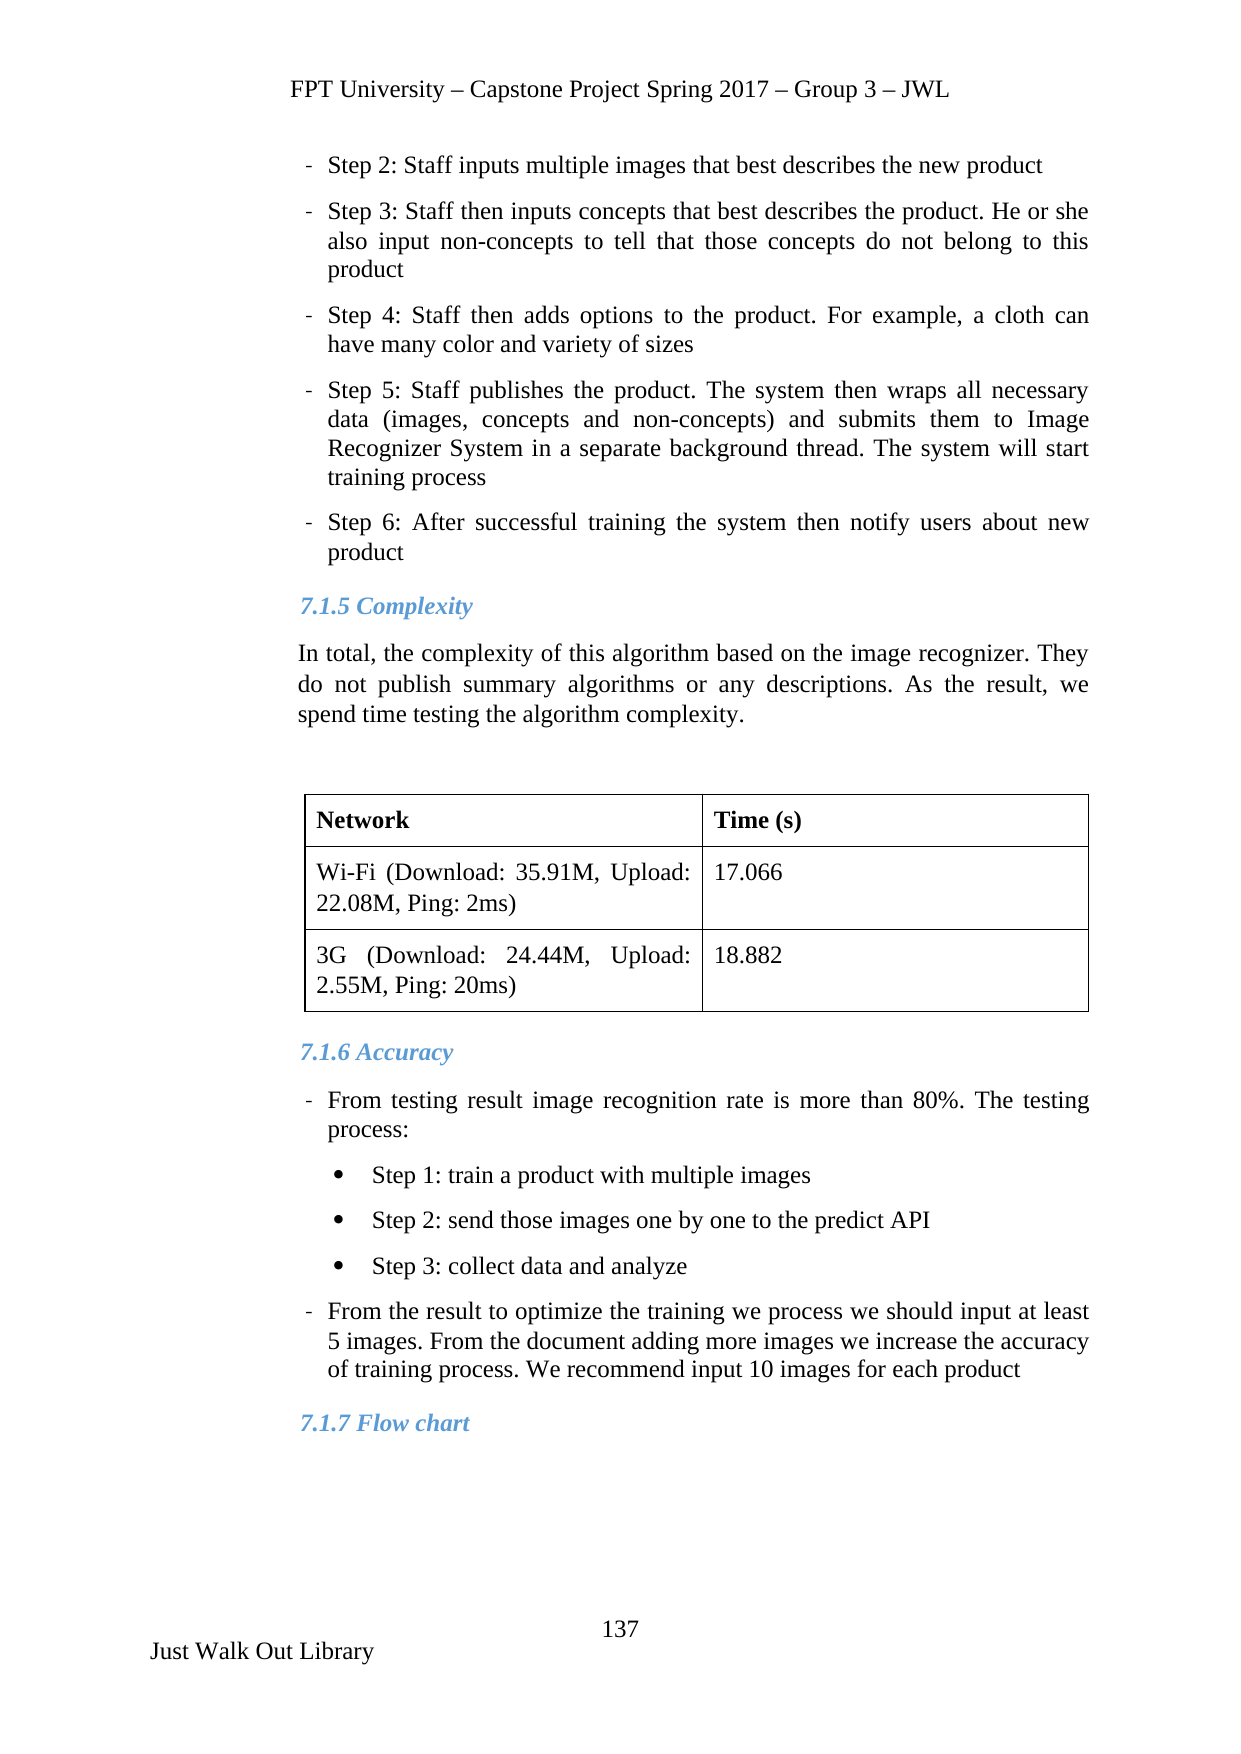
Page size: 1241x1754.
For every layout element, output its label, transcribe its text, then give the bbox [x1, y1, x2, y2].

list Step 5: Staff publishes the product. The system then wraps all necessary data (images, concepts and non-concepts) and submits them to Image Recognizer System in a separate background thread. The system will start training process [304, 375, 1090, 491]
subtitle Accuracy [300, 1037, 1090, 1066]
subtitle Flow chart [300, 1408, 1090, 1437]
list Step 3: Staff then inputs concepts that best describes the product. He or she also input non-concepts to tell that those concepts do not belong to this product [304, 196, 1090, 283]
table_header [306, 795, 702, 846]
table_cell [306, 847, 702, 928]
list Step 3: collect data and analyze [334, 1251, 1090, 1279]
list From the result to optimize the training we process we should input at least 5 images. From the document adding more images we increase the accuracy of training process. We recommend input 10 images for each product [304, 1296, 1090, 1383]
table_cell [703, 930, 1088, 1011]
text In total, the complexity of this algorithm based on the image recognizer. They do not publish summary algorithms or any descriptions. As the result, we spend time testing the algorithm complexity. [298, 638, 1090, 728]
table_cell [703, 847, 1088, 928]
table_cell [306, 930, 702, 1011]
list Step 2: Staff inputs multiple images that best describes the new product [304, 150, 1090, 179]
list From testing result image recognition rate is more than 80%. The testing process: [304, 1085, 1090, 1143]
list Step 6: After successful training the system then notify users about new product [304, 507, 1090, 566]
list Step 1: train a product with multiple images [334, 1160, 1090, 1189]
list Step 4: Staff then adds options to the product. For example, a cloth can have many color and variety of sizes [304, 300, 1090, 358]
subtitle Complexity [300, 591, 1090, 619]
list Step 2: send those images one by one to the predict API [334, 1205, 1090, 1234]
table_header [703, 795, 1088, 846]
